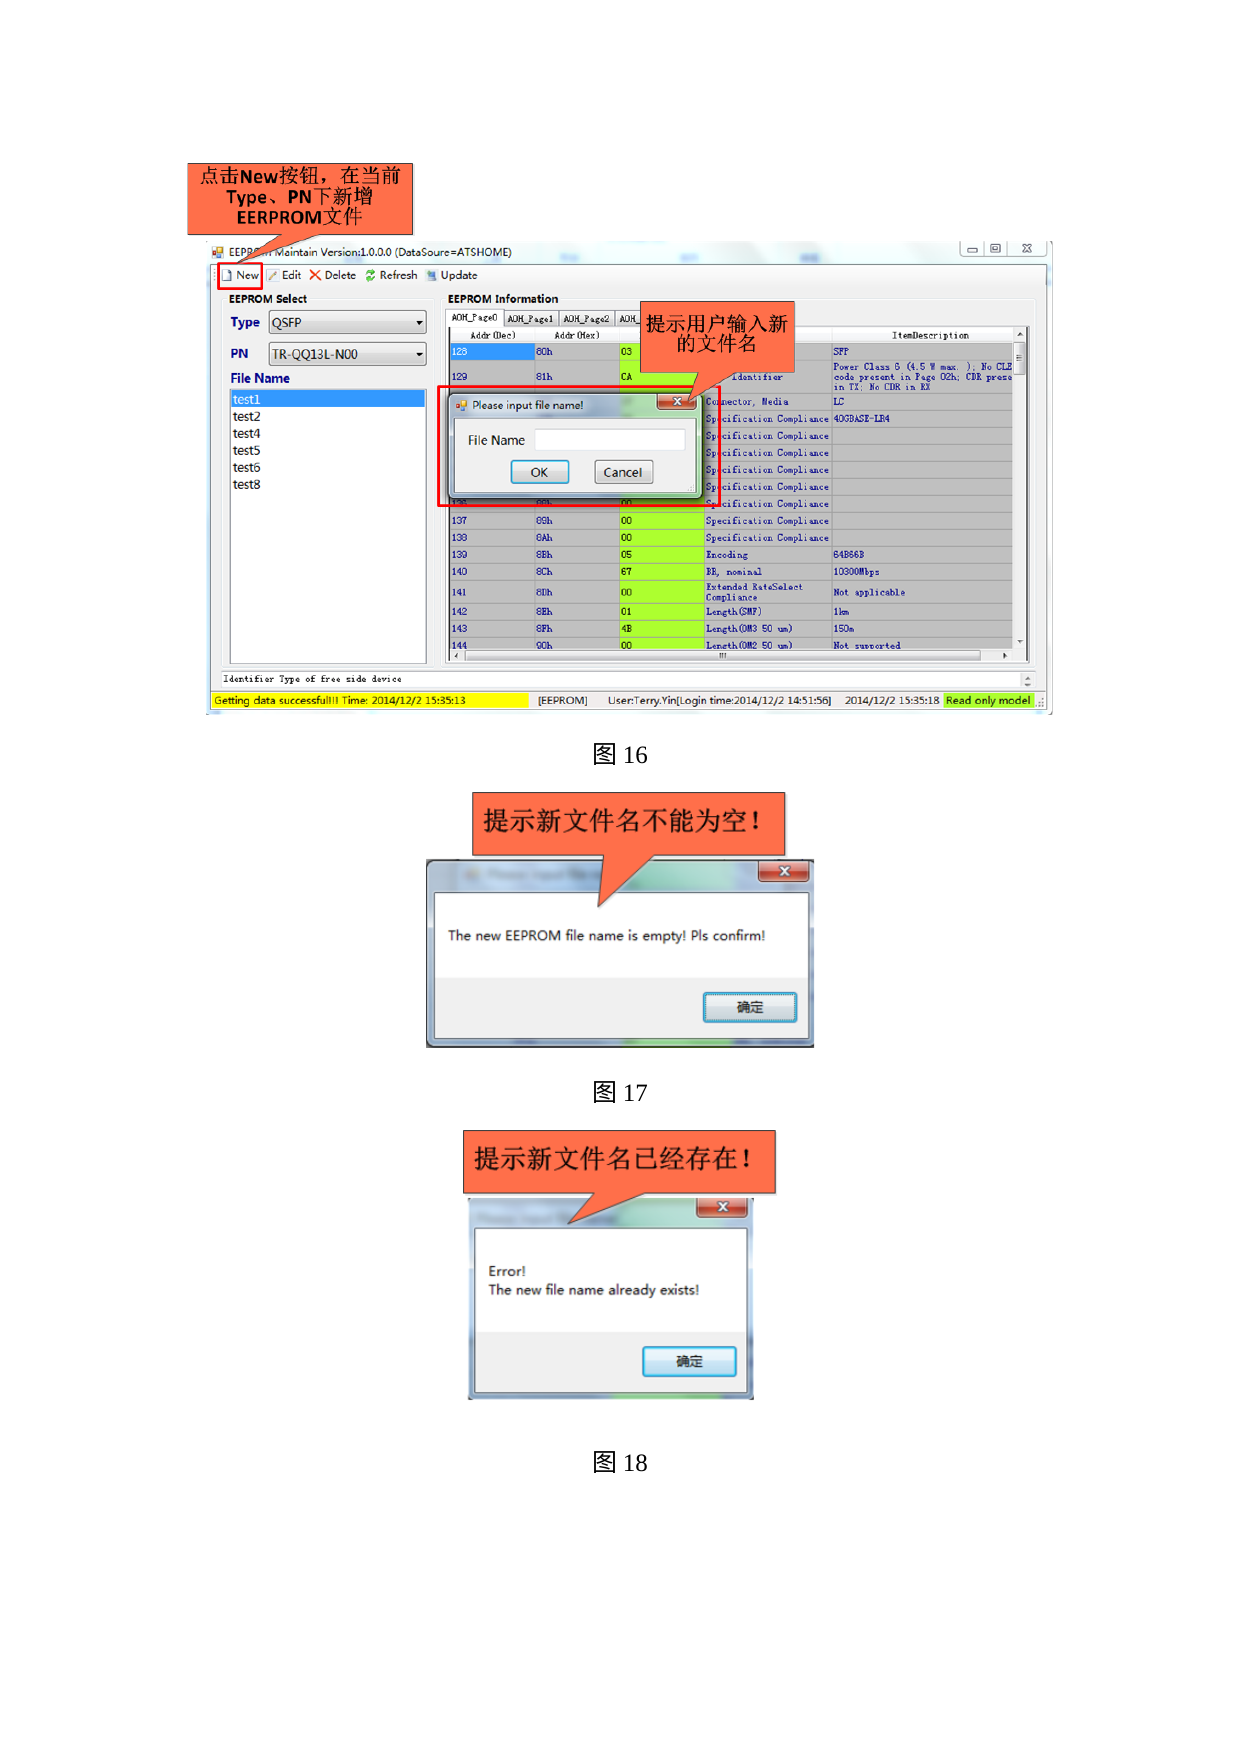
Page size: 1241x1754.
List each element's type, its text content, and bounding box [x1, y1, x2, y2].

text 图17 [187, 1058, 1053, 1123]
text 图16 [187, 720, 1053, 785]
text 图18 [187, 1428, 1053, 1493]
picture [463, 1130, 778, 1401]
picture [187, 162, 1053, 715]
picture [426, 792, 815, 1048]
